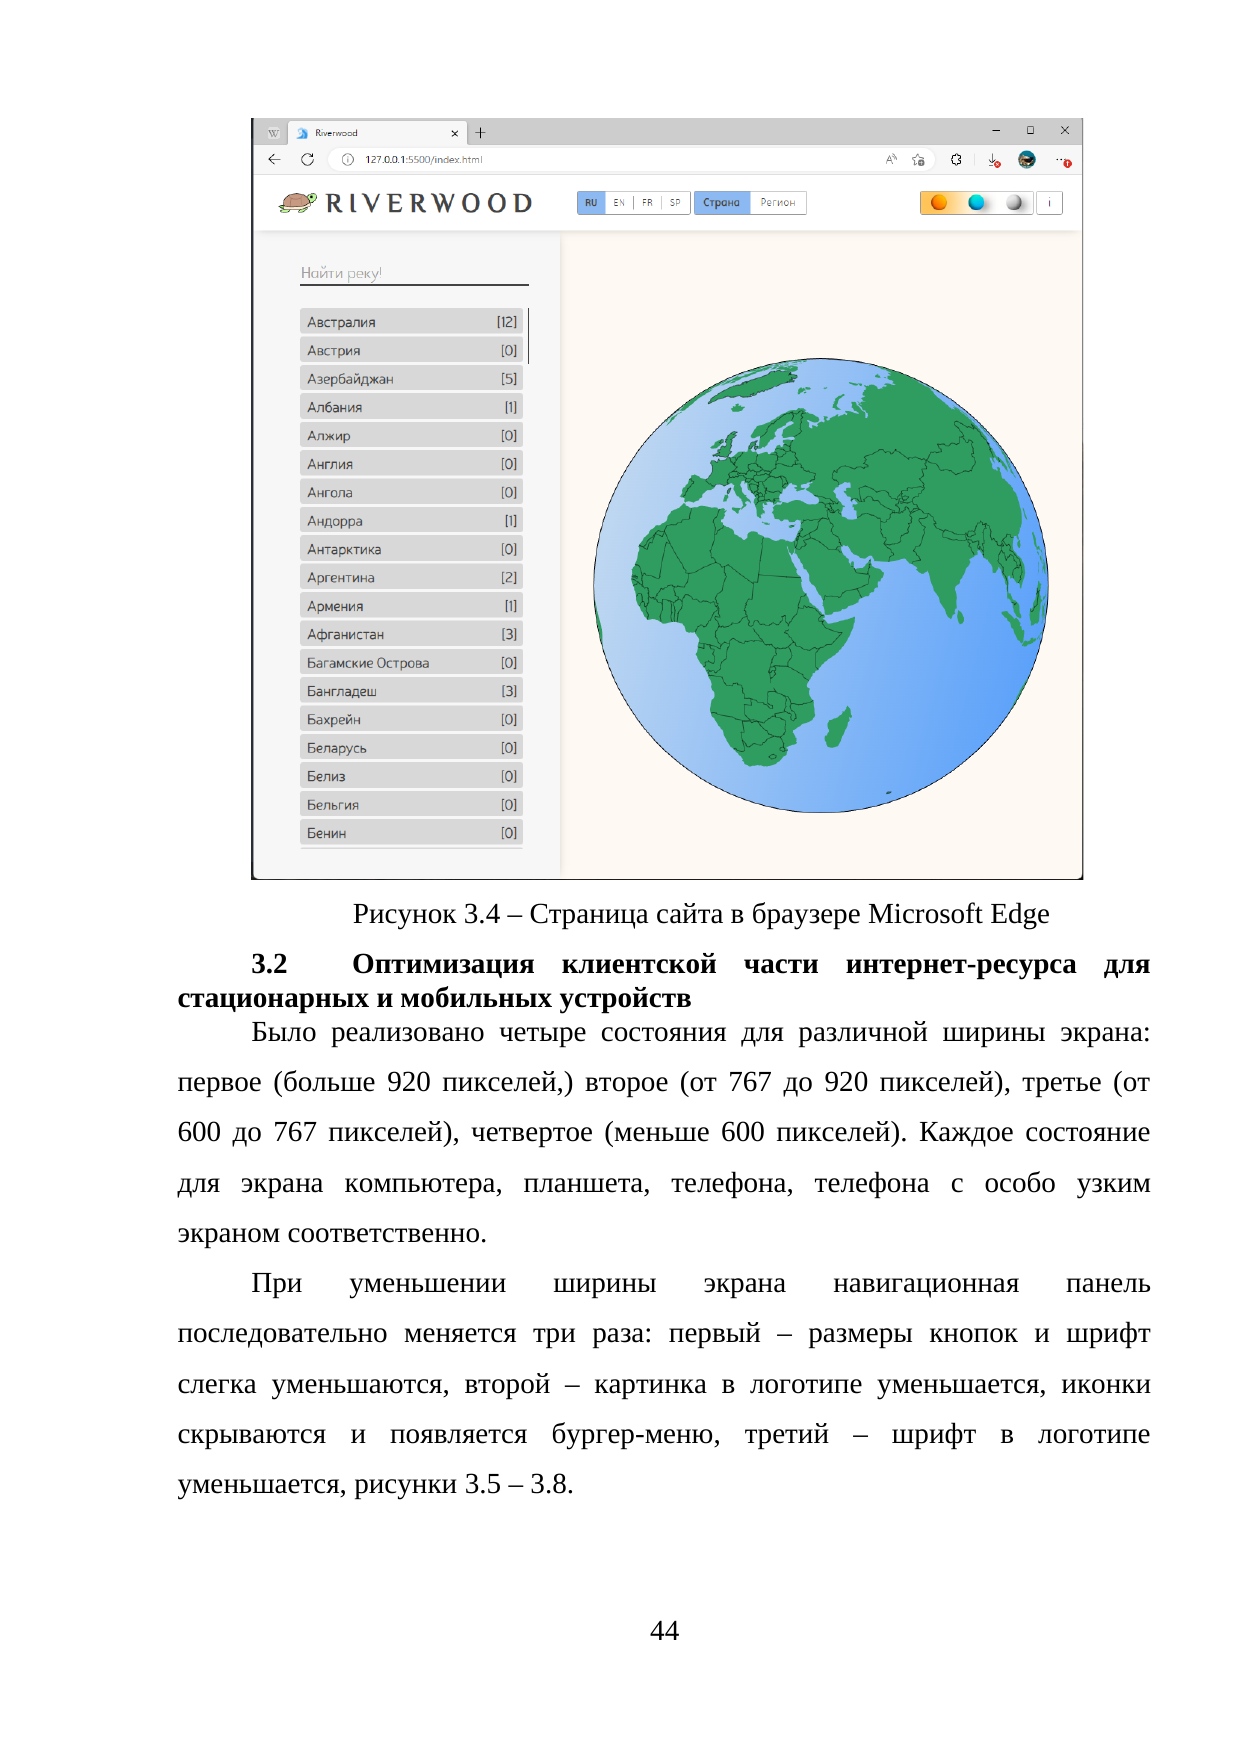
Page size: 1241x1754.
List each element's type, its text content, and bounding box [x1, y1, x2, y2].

text Было реализовано четыре состояния для различной ширины экрана: первое (больше 920 пикселей,) второе (от 767 до 920 пикселей), третье (от 600 до 767 пикселей), четвертое (меньше 600 пикселей). Каждое состояние для экрана компьютера, планшета, телефона, телефона с особо узким экраном соответственно. [177, 1014, 1152, 1248]
text При уменьшении ширины экрана навигационная панель последовательно меняется три раза: первый – размеры кнопок и шрифт слегка уменьшаются, второй – картинка в логотипе уменьшается, иконки скрываются и появляется бургер-меню, третий – шрифт в логотипе уменьшается, рисунки 3.5 – 3.8. [177, 1265, 1152, 1500]
subtitle Оптимизация клиентской части интернет-ресурса для стационарных и мобильных устройств [177, 947, 1152, 1014]
picture [251, 118, 1084, 880]
text Рисунок 3.4 – Страница сайта в браузере Microsoft Edge [177, 896, 1152, 930]
